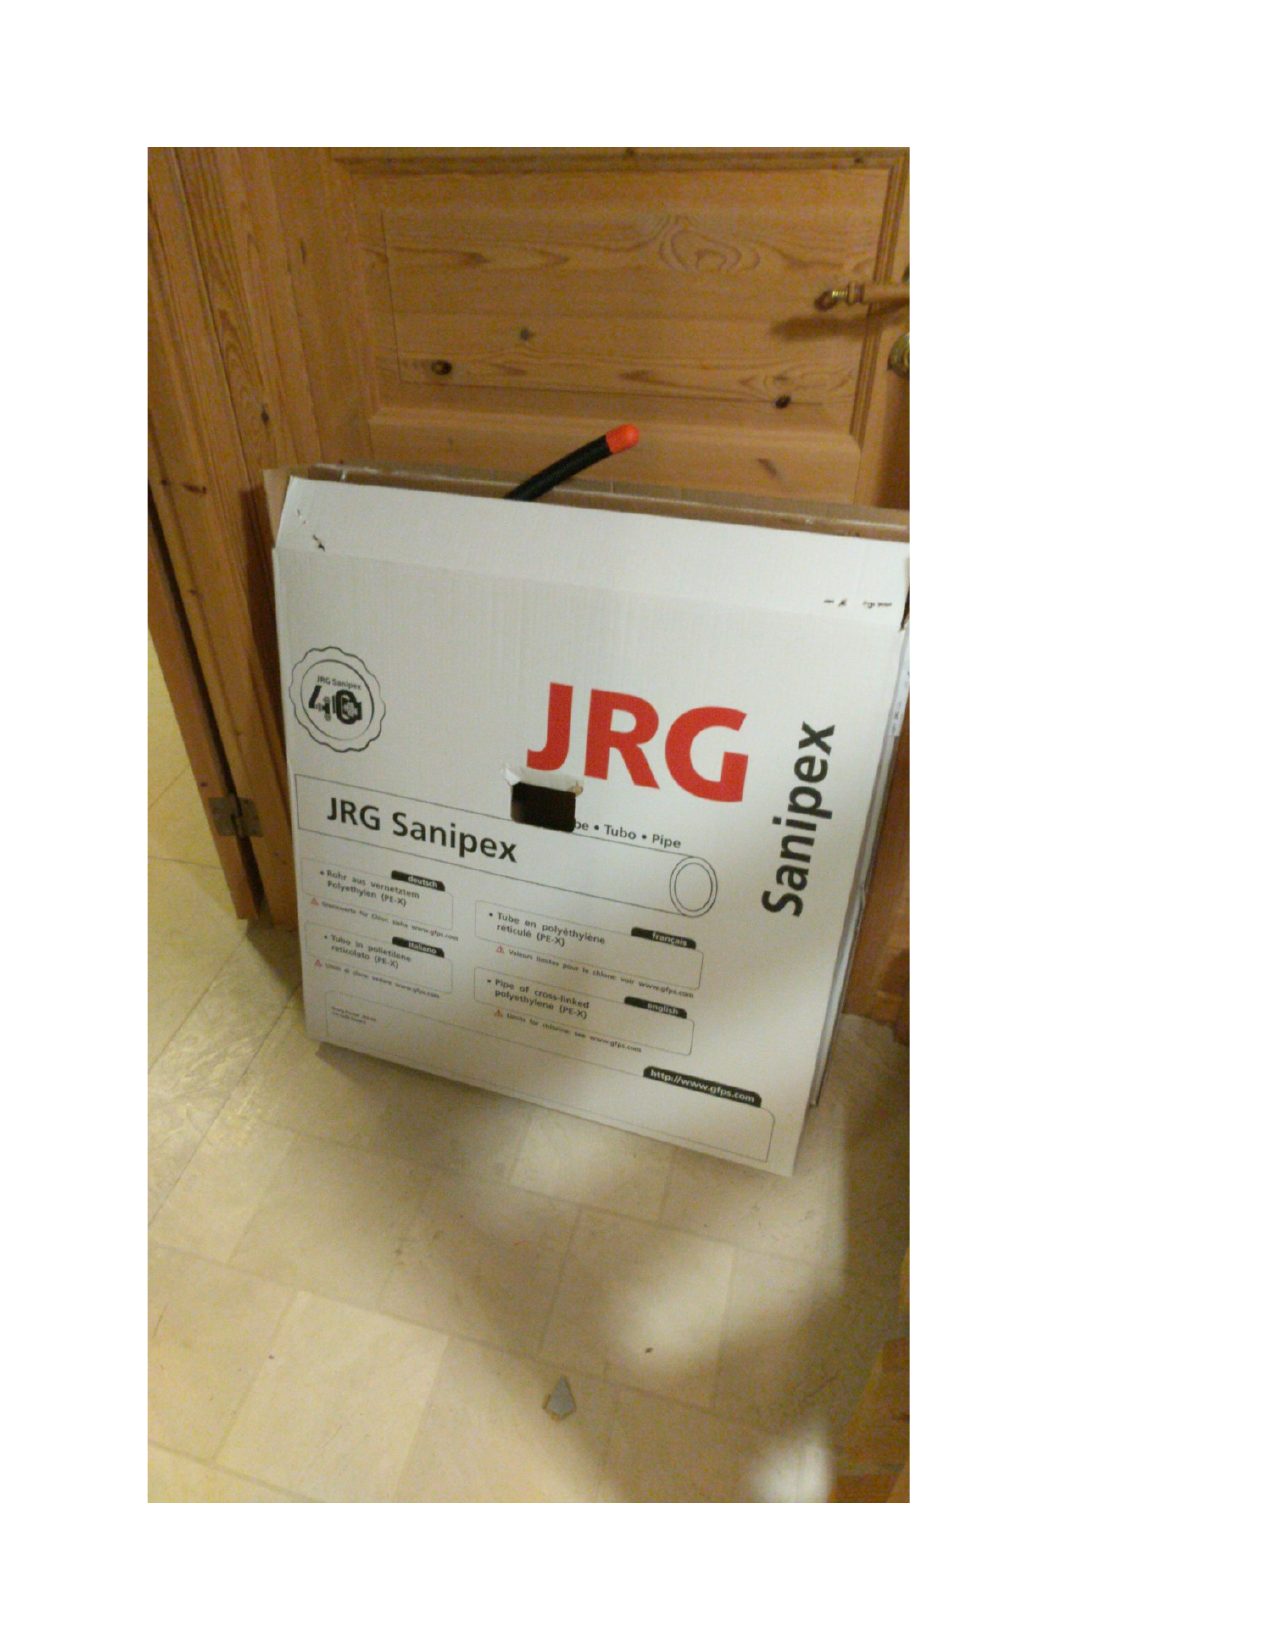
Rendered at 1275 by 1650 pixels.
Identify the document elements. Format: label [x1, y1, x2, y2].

picture [147, 147, 910, 1503]
